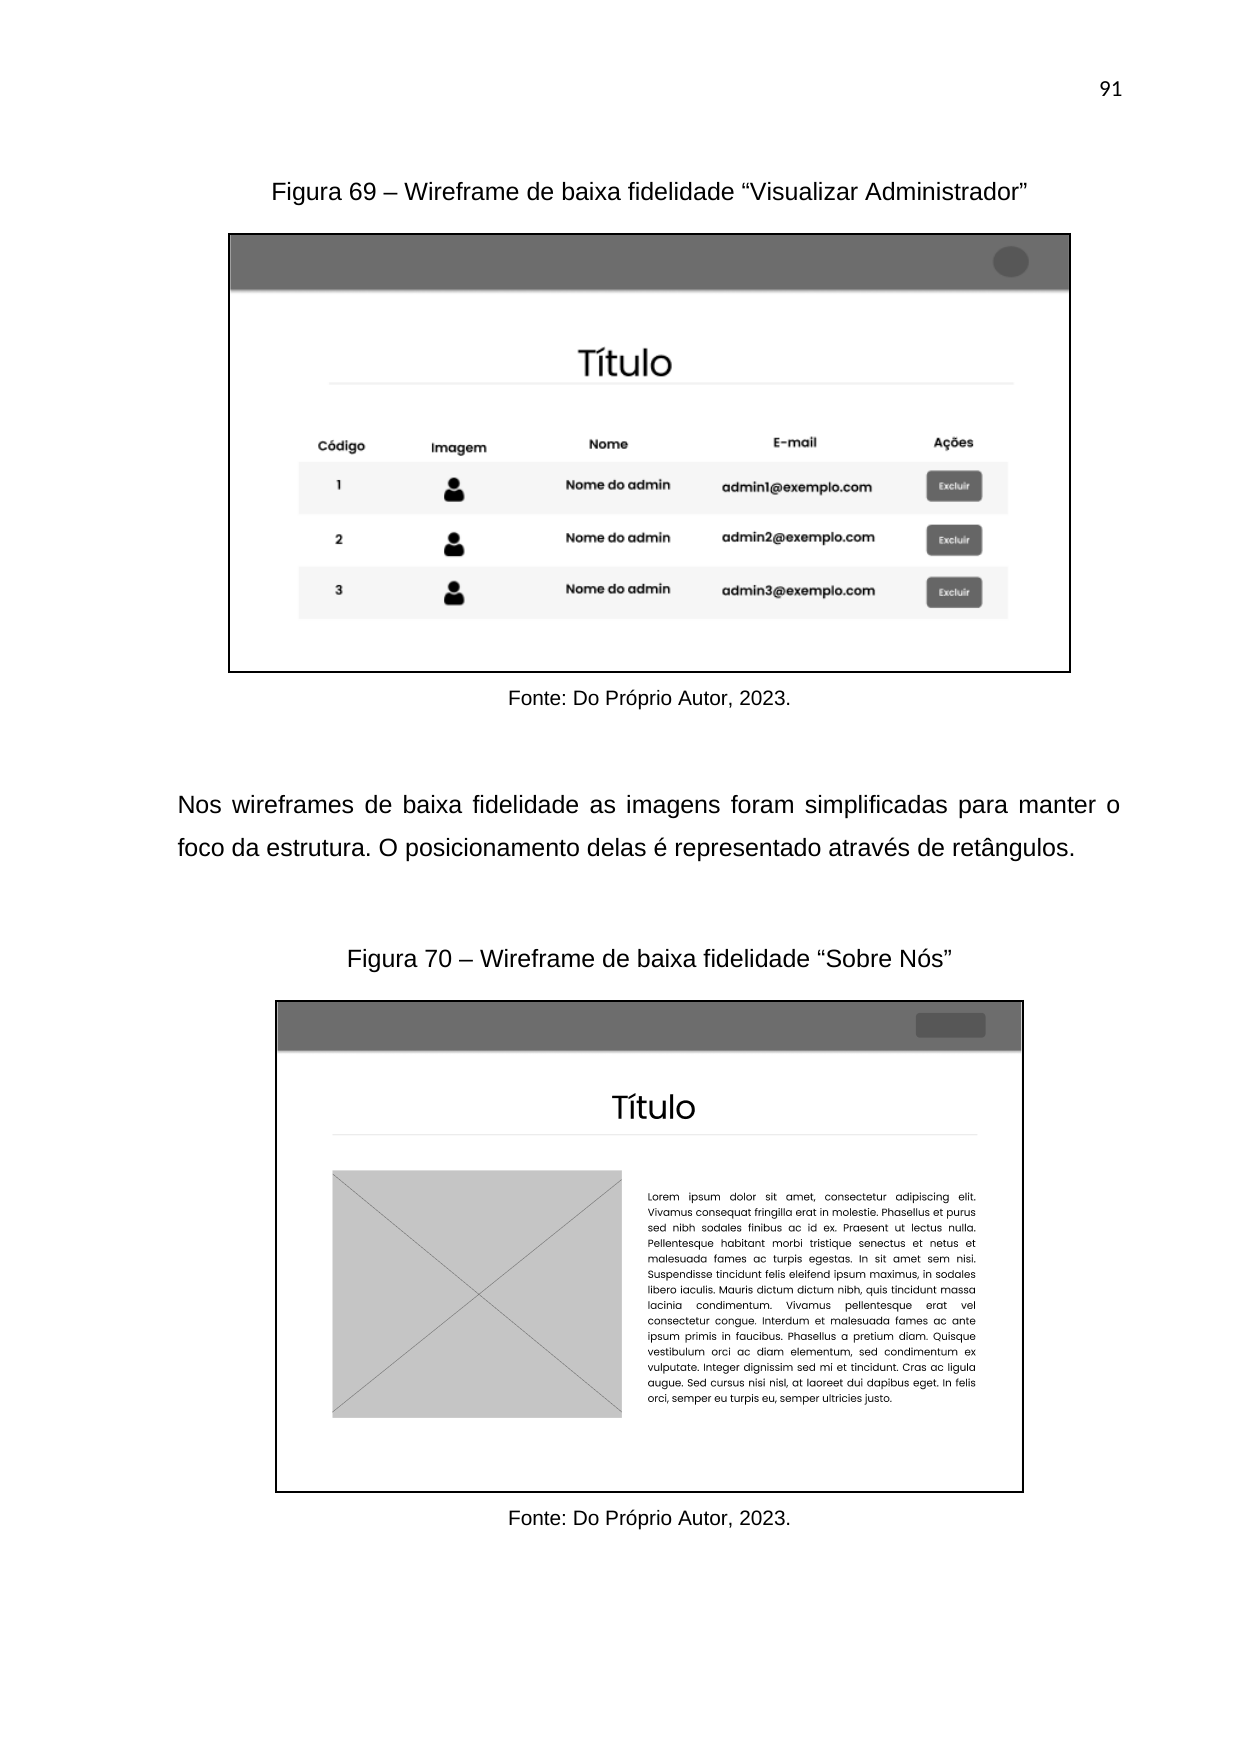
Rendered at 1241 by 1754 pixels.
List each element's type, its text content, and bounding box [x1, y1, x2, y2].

picture [277, 1002, 1022, 1491]
text Nos wireframes de baixa fidelidade as imagens foram simplificadas para manter o foco da estrutura. O posicionamento delas é representado através de retângulos. [177, 790, 1122, 862]
text Figura 69 – Wireframe de baixa fidelidade “Visualizar Administrador” [177, 177, 1122, 206]
text Fonte: Do Próprio Autor, 2023. [177, 686, 1122, 710]
text Figura 70 – Wireframe de baixa fidelidade “Sobre Nós” [177, 944, 1122, 973]
picture [230, 235, 1069, 671]
text Fonte: Do Próprio Autor, 2023. [177, 1505, 1122, 1529]
